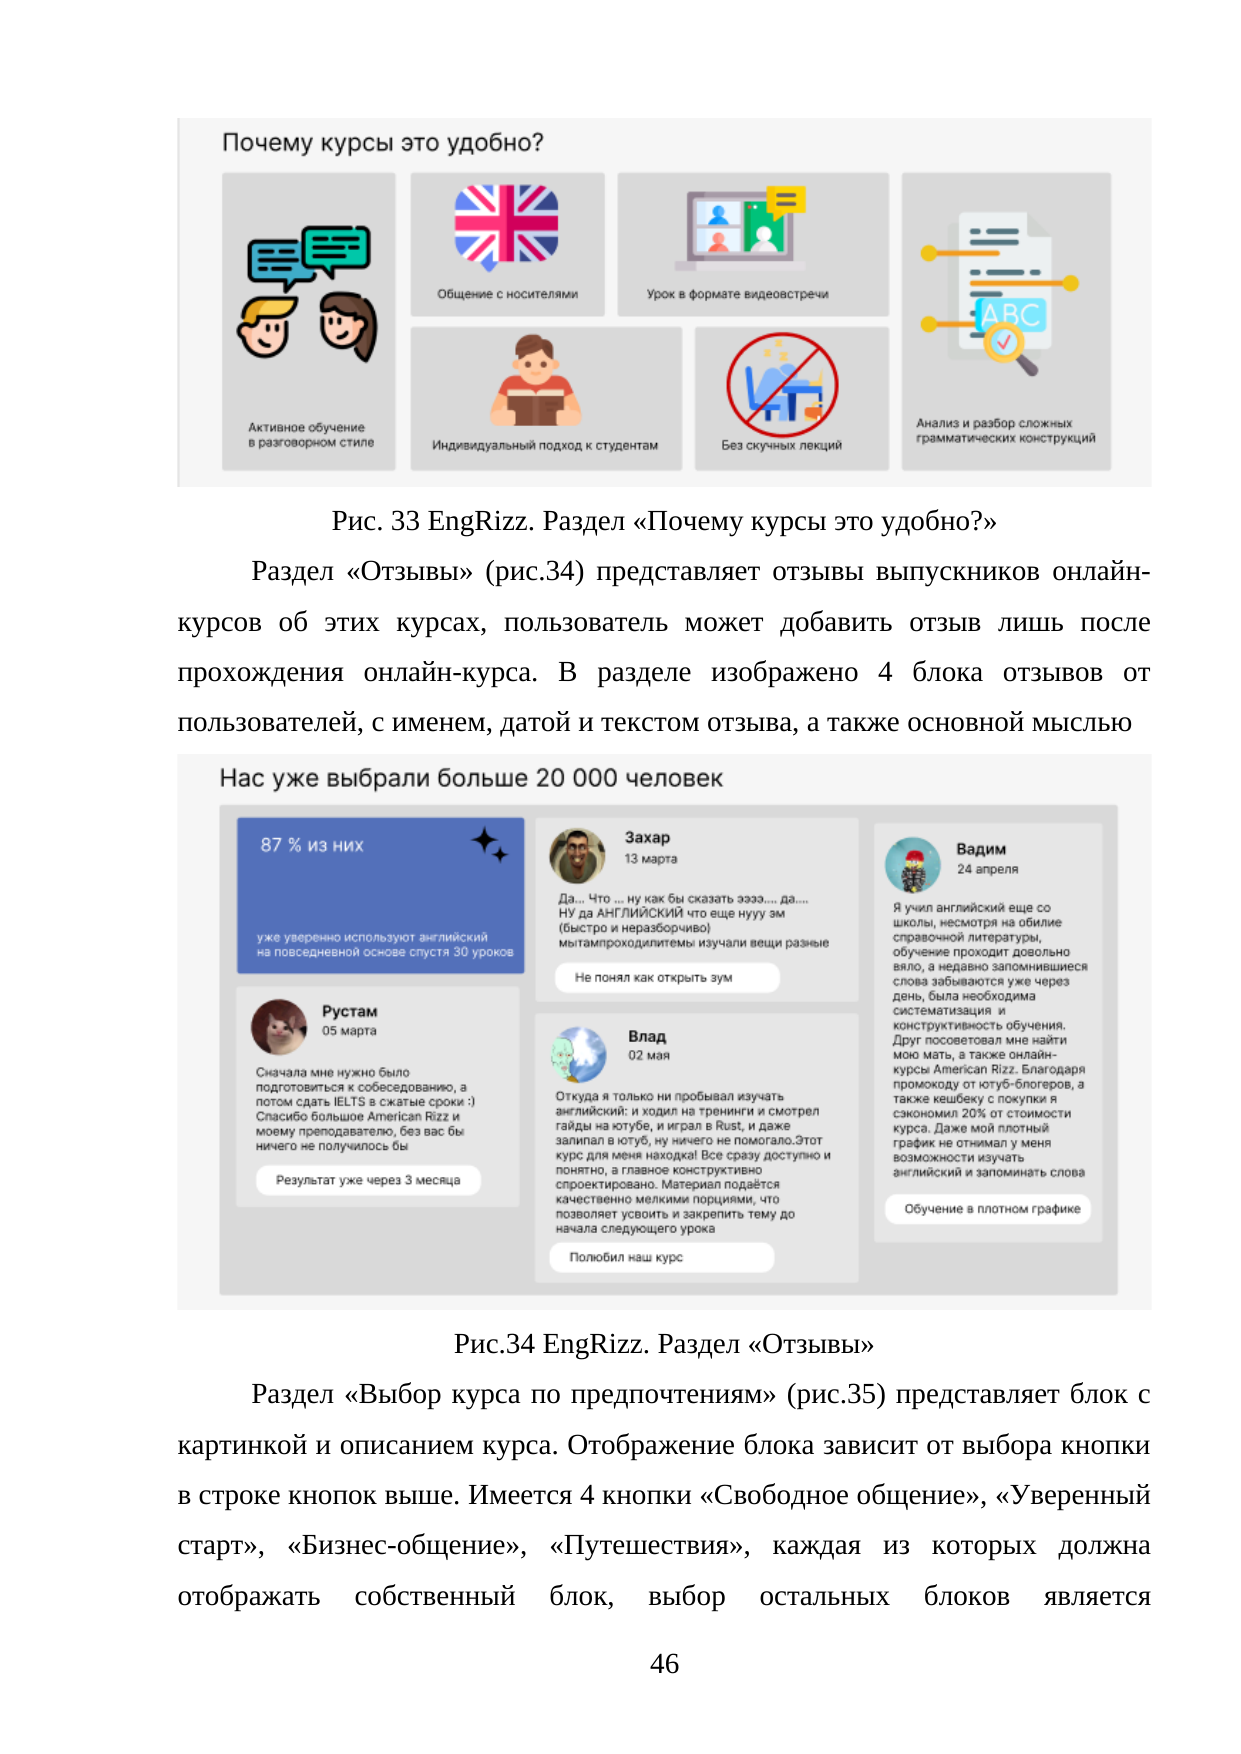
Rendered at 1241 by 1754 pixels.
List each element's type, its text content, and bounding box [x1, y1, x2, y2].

picture [177, 118, 1152, 487]
text Рис. 33 EngRizz. Раздел «Почему курсы это удобно?» [177, 503, 1152, 537]
picture [177, 754, 1152, 1310]
text Рис.34 EngRizz. Раздел «Отзывы» [177, 1326, 1152, 1360]
text Раздел «Отзывы» (рис.34) представляет отзывы выпускников онлайн-курсов об этих курсах, пользователь может добавить отзыв лишь после прохождения онлайн-курса. В разделе изображено 4 блока отзывов от пользователей, с именем, датой и текстом отзыва, а также основной мыслью [177, 553, 1152, 738]
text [177, 1377, 1152, 1611]
